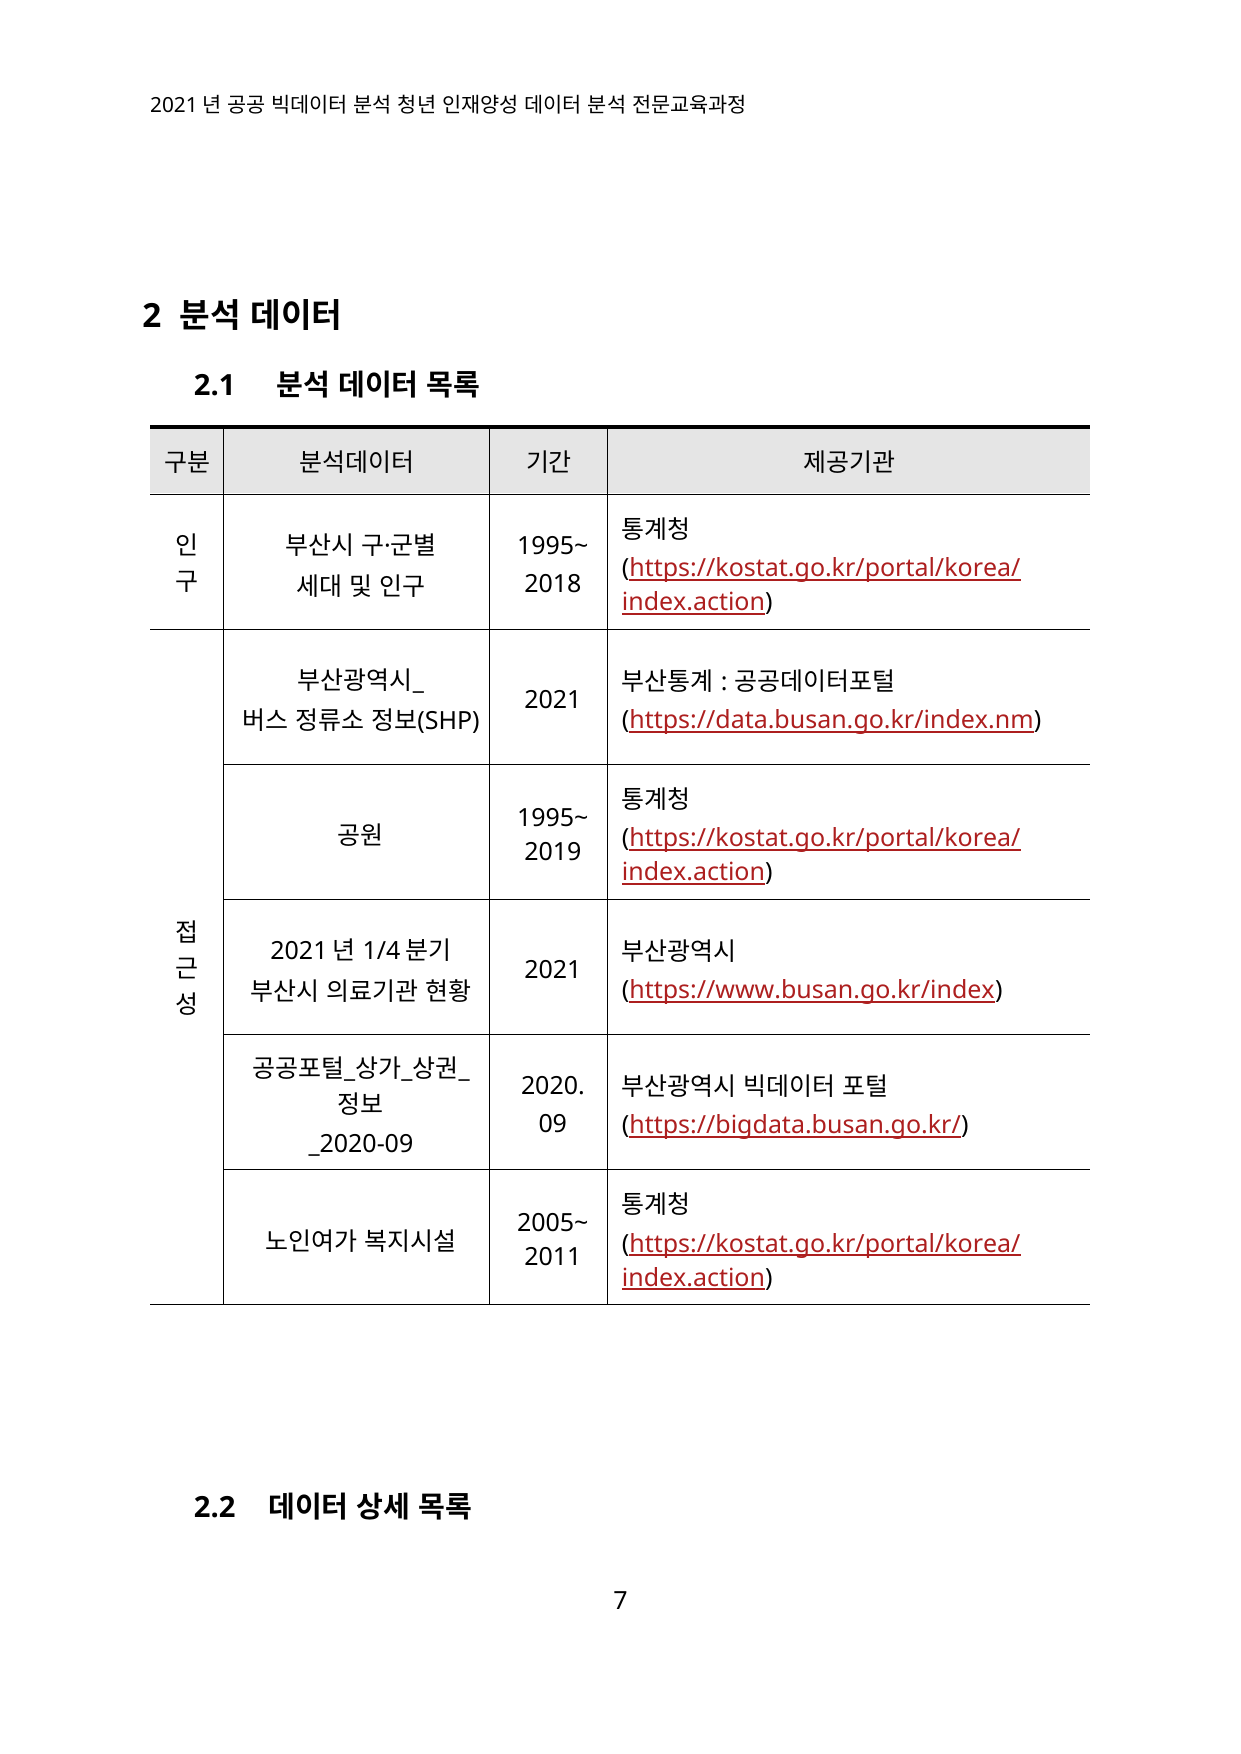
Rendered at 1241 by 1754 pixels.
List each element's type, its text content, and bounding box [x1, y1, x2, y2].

table_cell 2005~ 2011 [490, 1170, 607, 1304]
table_cell 부산통계 : 공공데이터포털 (https://data.busan.go.kr/index.nm) [608, 630, 1090, 764]
table_cell 2021 [490, 900, 607, 1034]
table_cell 공공포털_상가_상권_정보 _2020-09 [224, 1035, 489, 1169]
list 분석 데이터 목록 [194, 362, 1090, 404]
table_cell 2020. 09 [490, 1035, 607, 1169]
table_header 구분 [150, 429, 223, 493]
table_header 분석데이터 [224, 429, 489, 493]
table_cell 부산광역시_ 버스 정류소 정보(SHP) [224, 630, 489, 764]
table_cell 통계청 (https://kostat.go.kr/portal/korea/index.action) [608, 495, 1090, 628]
table_cell 1995~ 2019 [490, 765, 607, 899]
table_cell 인 구 [150, 495, 223, 628]
list 분석 데이터 [142, 289, 1090, 338]
table_cell 2021 [490, 630, 607, 764]
table_cell 접 근 성 [150, 630, 223, 1304]
table_cell 부산광역시 (https://www.busan.go.kr/index) [608, 900, 1090, 1034]
table_cell 1995~ 2018 [490, 495, 607, 628]
table_cell 공원 [224, 765, 489, 899]
table_cell 부산광역시 빅데이터 포털 (https://bigdata.busan.go.kr/) [608, 1035, 1090, 1169]
table_cell 통계청 (https://kostat.go.kr/portal/korea/index.action) [608, 765, 1090, 899]
list 데이터 상세 목록 [194, 1483, 1090, 1526]
table_cell 통계청 (https://kostat.go.kr/portal/korea/index.action) [608, 1170, 1090, 1304]
table_header 제공기관 [608, 429, 1090, 493]
table_cell 2021년 1/4분기 부산시 의료기관 현황 [224, 900, 489, 1034]
table_header 기간 [490, 429, 607, 493]
table_cell 노인여가 복지시설 [224, 1170, 489, 1304]
table_cell 부산시 구·군별 세대 및 인구 [224, 495, 489, 628]
